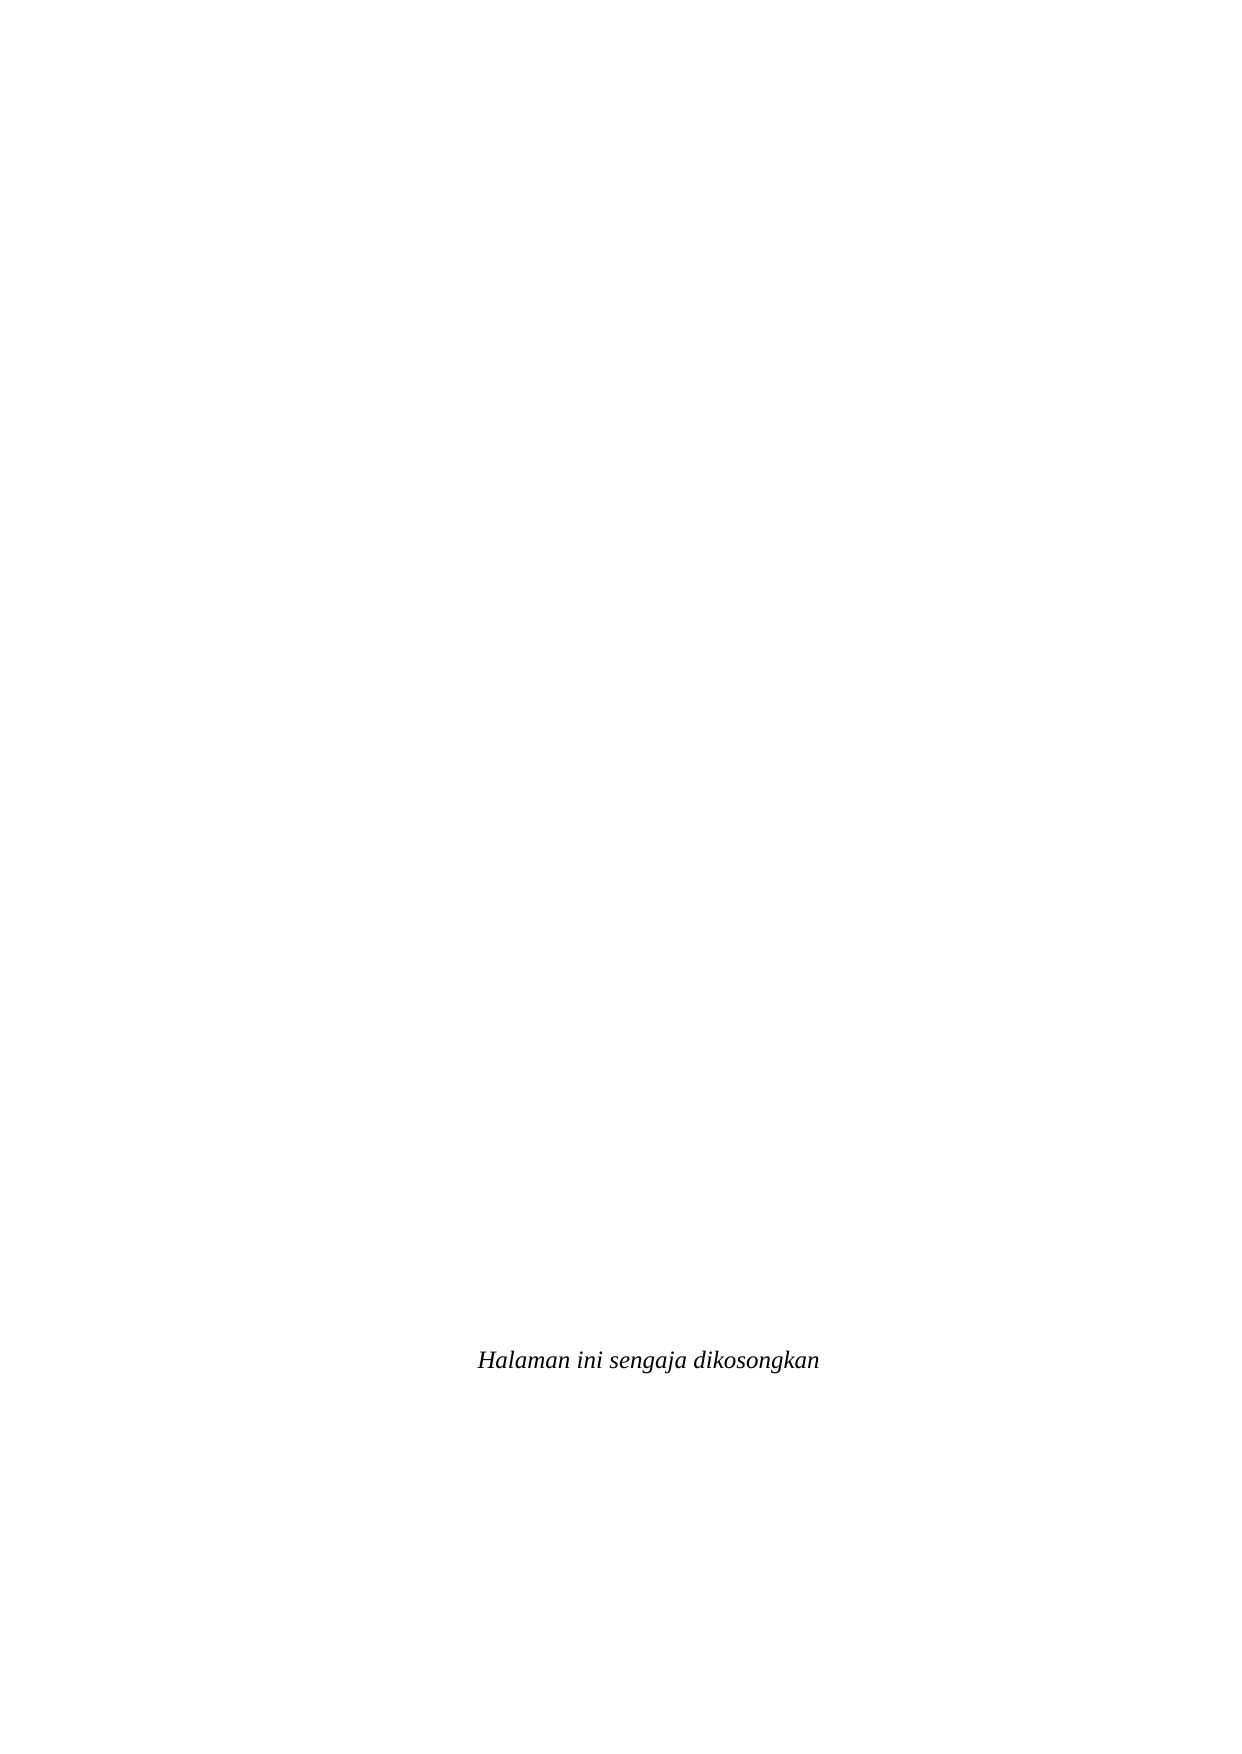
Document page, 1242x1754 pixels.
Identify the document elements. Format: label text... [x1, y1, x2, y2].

text Halaman ini sengaja dikosongkan [236, 1345, 1063, 1373]
